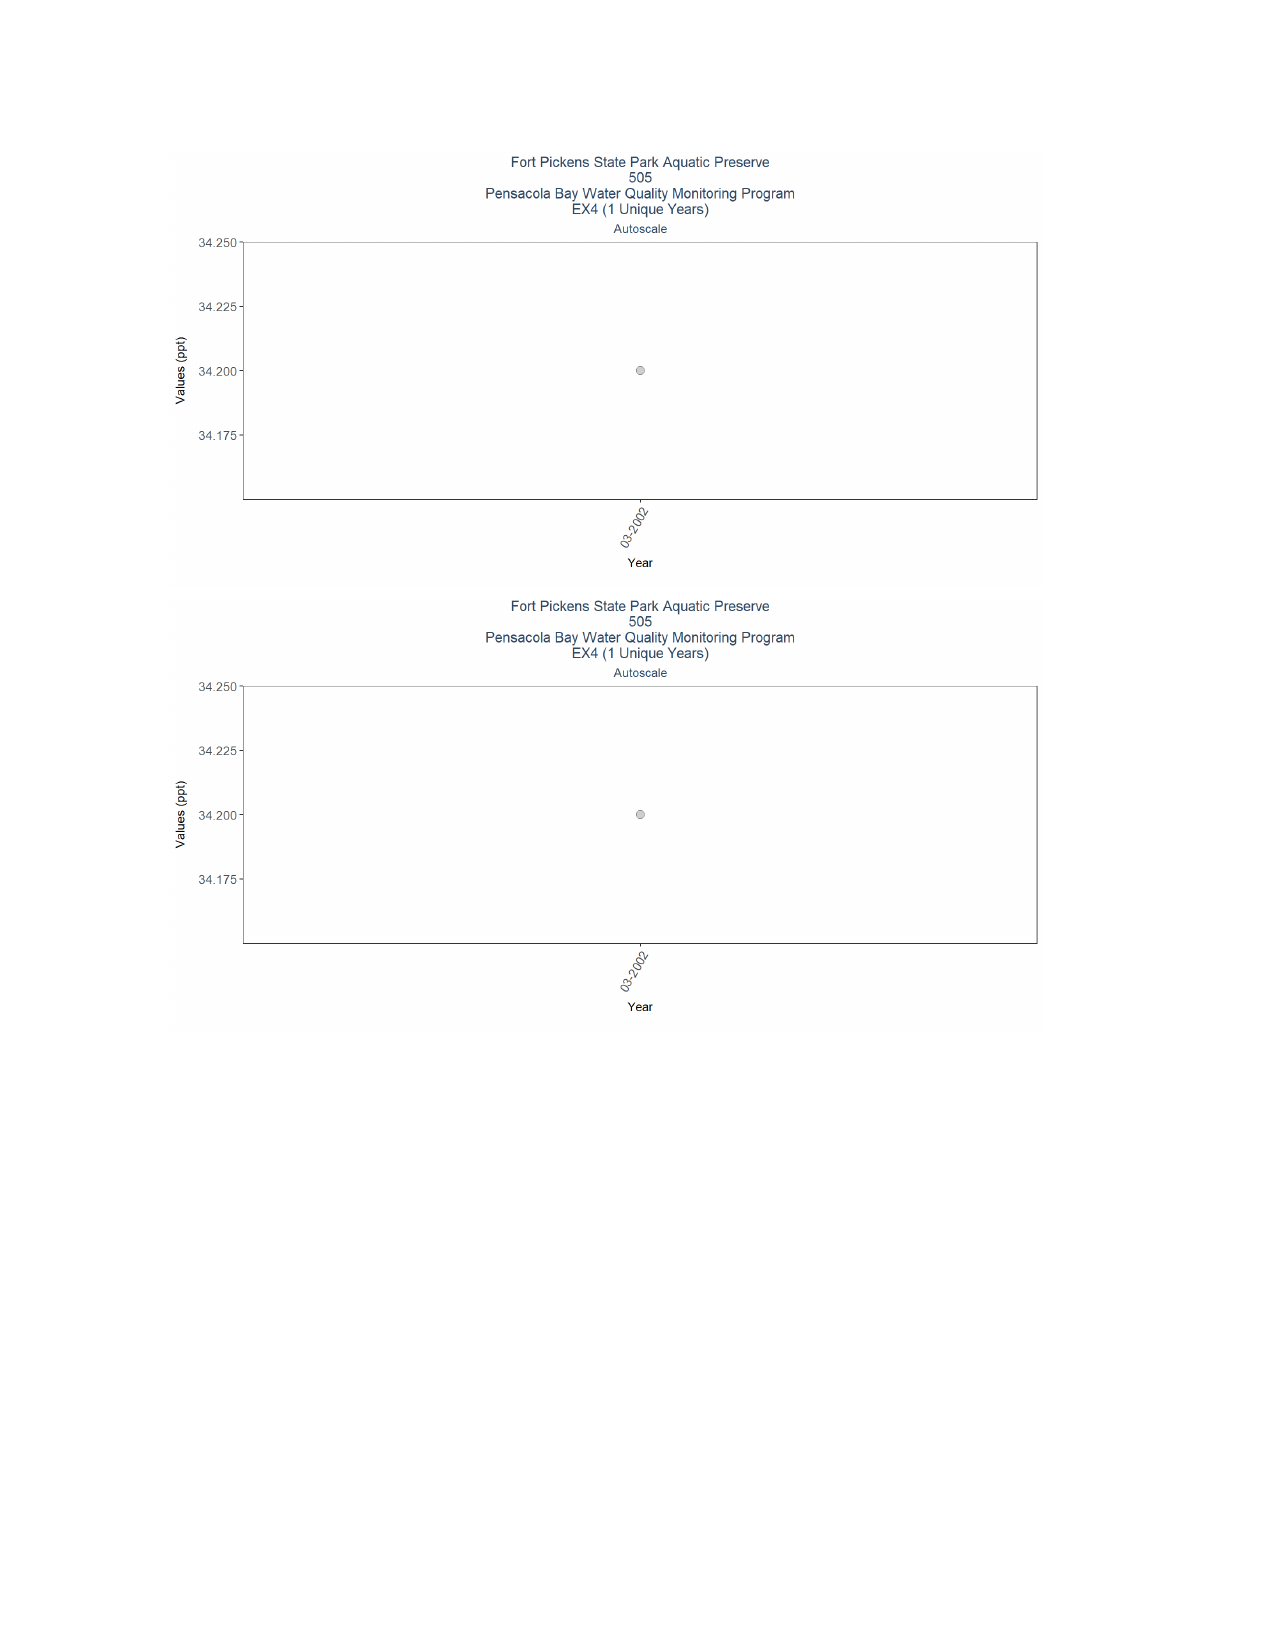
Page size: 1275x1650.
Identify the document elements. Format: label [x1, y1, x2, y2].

picture [168, 150, 1044, 588]
picture [168, 593, 1044, 1032]
